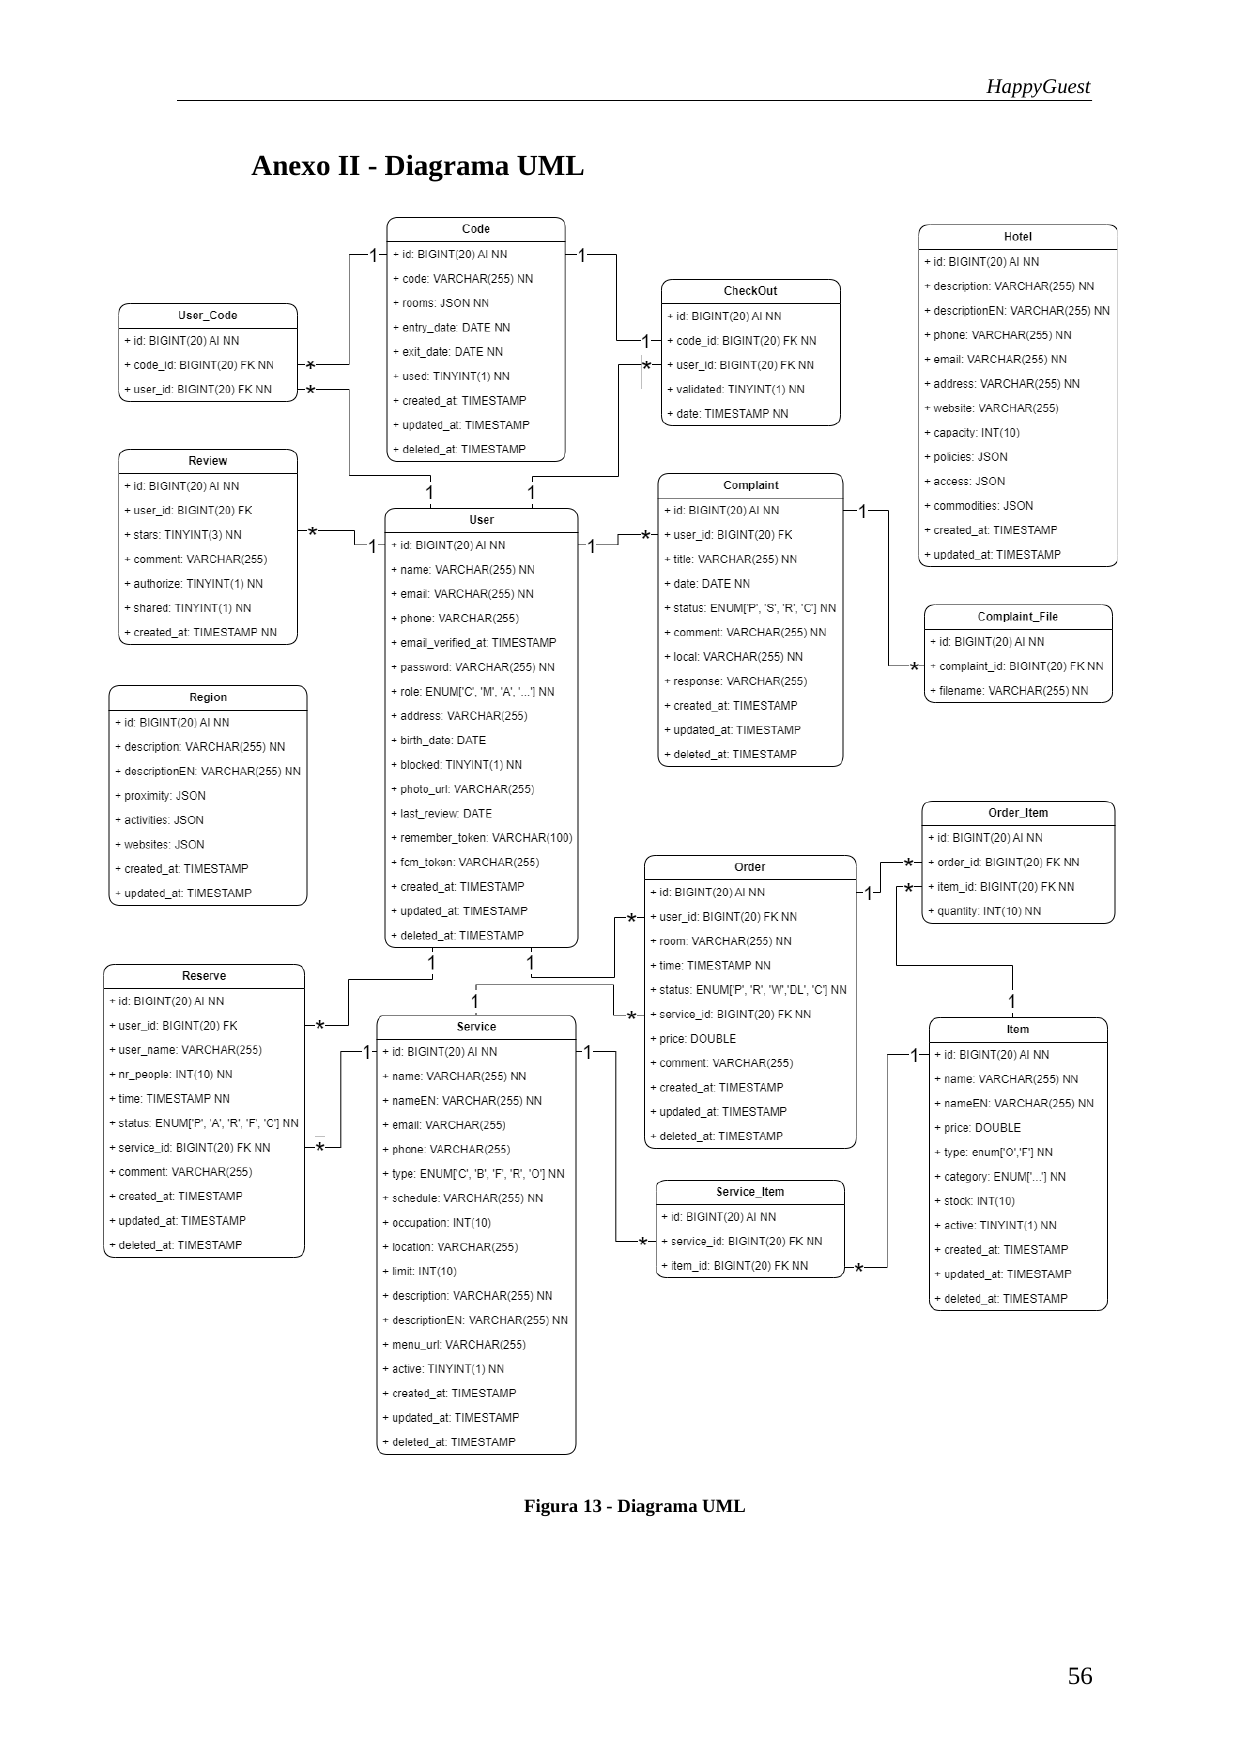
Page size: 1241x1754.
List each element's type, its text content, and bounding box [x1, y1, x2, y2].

picture [103, 206, 1118, 1456]
text Figura 13 - Diagrama UML [177, 1495, 1092, 1517]
subtitle Anexo II - Diagrama UML [251, 148, 1092, 181]
